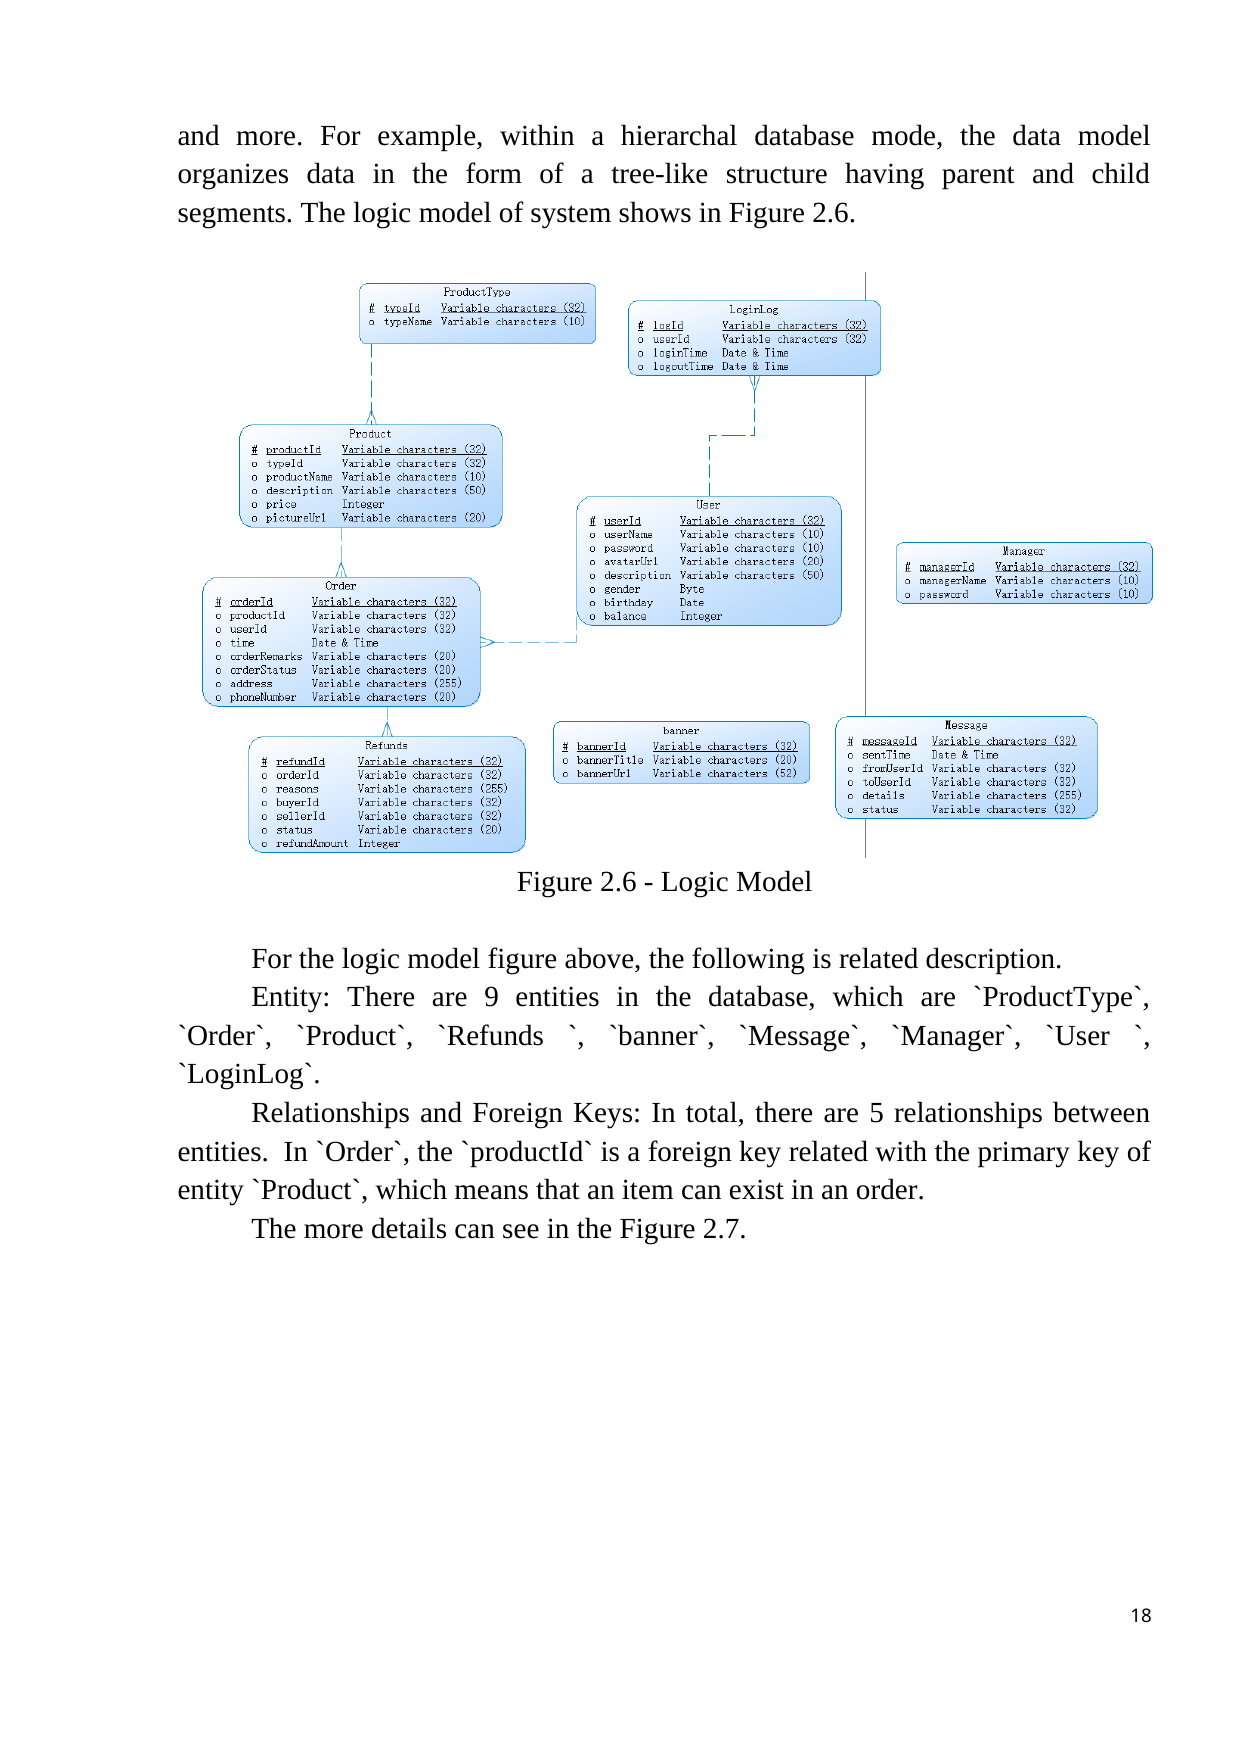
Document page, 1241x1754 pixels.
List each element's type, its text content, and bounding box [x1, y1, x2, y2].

text The more details can see in the Figure 2.7. [177, 1211, 1152, 1244]
text Entity: There are 9 entities in the database, which are `ProductType`, `Order`, `Product`, `Refunds `, `banner`, `Message`, `Manager`, `User `, `LoginLog`. [177, 979, 1152, 1090]
text Figure 2.6 - Logic Model [177, 864, 1152, 897]
picture [177, 272, 1172, 858]
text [177, 118, 1152, 229]
text Relationships and Foreign Keys: In total, there are 5 relationships between entities. In `Order`, the `productId` is a foreign key related with the primary key of entity `Product`, which means that an item can exist in an order. [177, 1095, 1152, 1206]
text For the logic model figure above, the following is related description. [177, 941, 1152, 974]
